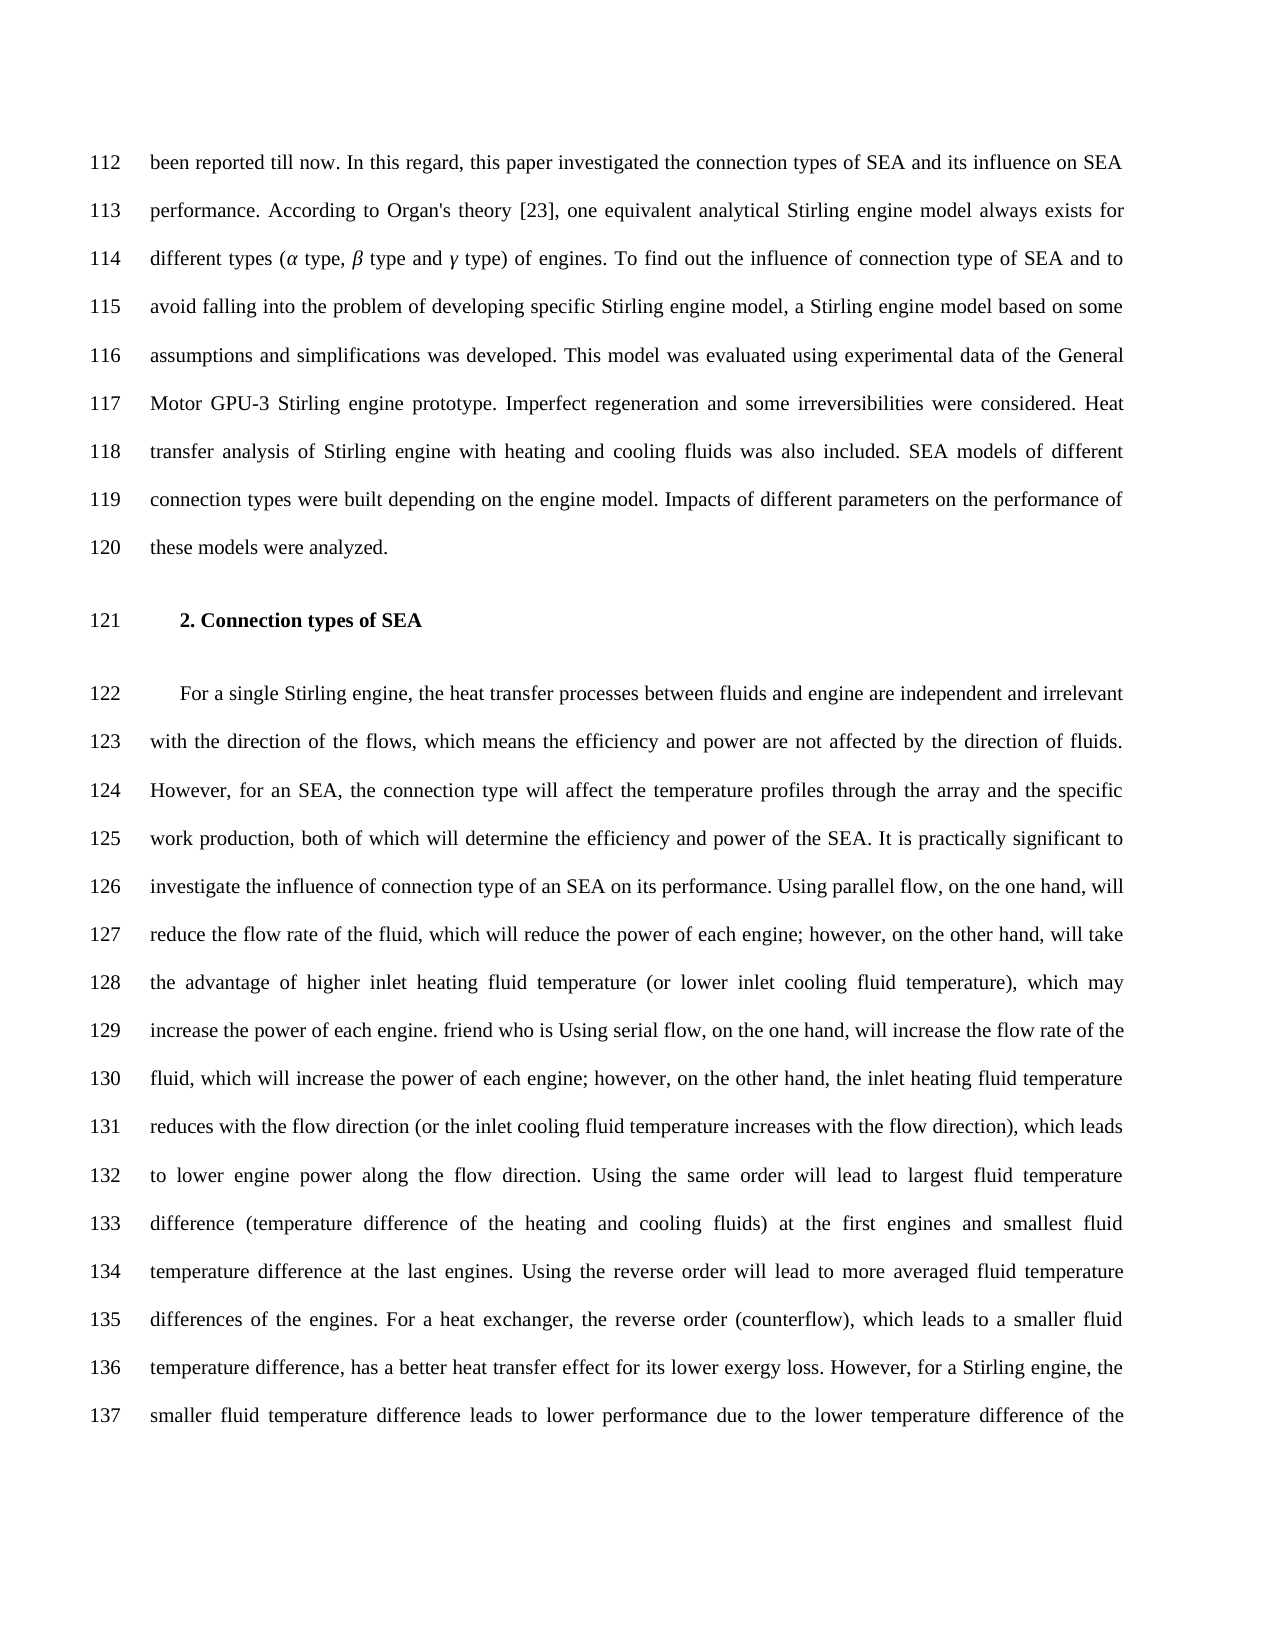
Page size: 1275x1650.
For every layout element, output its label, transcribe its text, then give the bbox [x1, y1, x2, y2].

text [150, 681, 1125, 1427]
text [150, 150, 1125, 559]
subtitle 2. Connection types of SEA [150, 608, 1125, 632]
